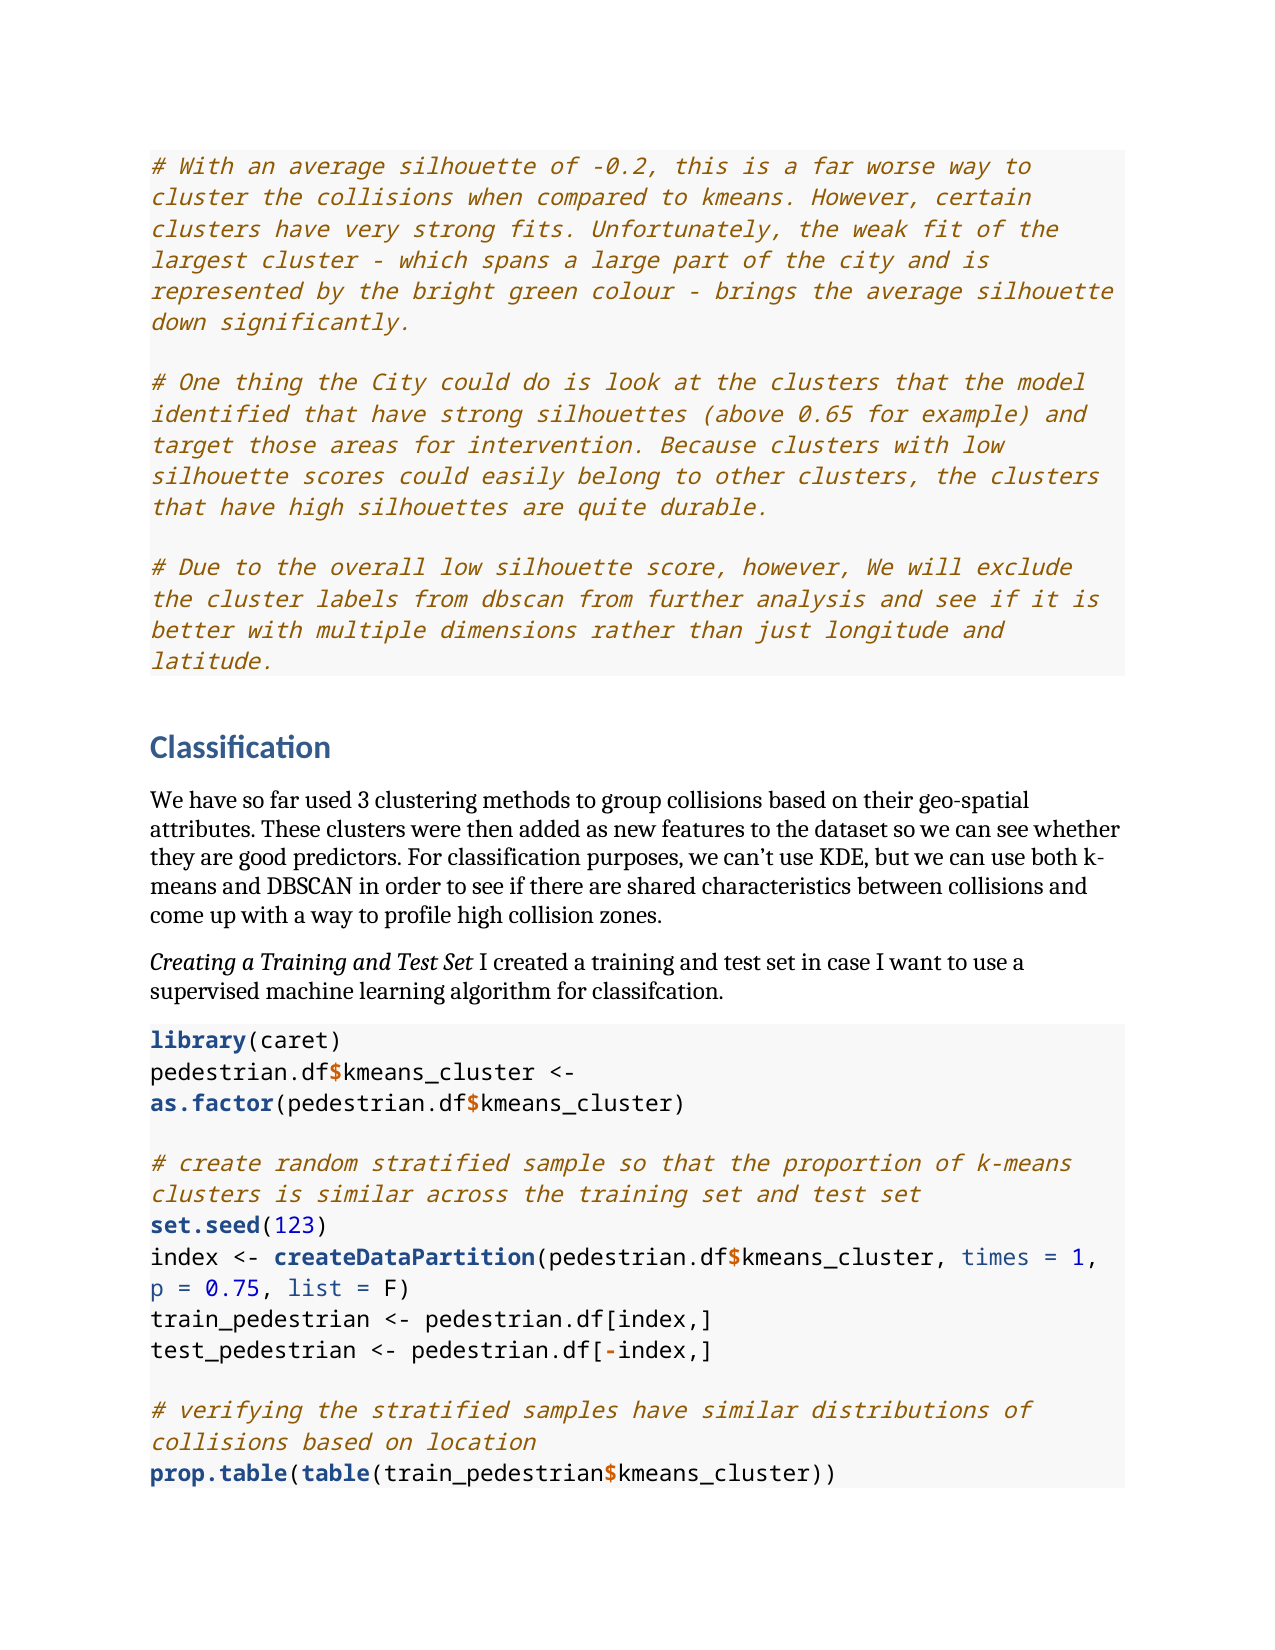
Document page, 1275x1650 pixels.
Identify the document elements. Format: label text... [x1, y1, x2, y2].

subtitle Classification [150, 726, 1125, 767]
text library(caret) pedestrian.df$kmeans_cluster <- as.factor(pedestrian.df$kmeans_cluster) # create random stratified sample so that the proportion of k-means clusters is similar across the training set and test set set.seed(123) index <- createDataPartition(pedestrian.df$kmeans_cluster, times = 1, p = 0.75, list = F) train_pedestrian <- pedestrian.df[index,] test_pedestrian <- pedestrian.df[-index,] # verifying the stratified samples have similar distributions of collisions based on location prop.table(table(train_pedestrian$kmeans_cluster)) [150, 1024, 1125, 1488]
text We have so far used 3 clustering methods to group collisions based on their geo-spatial attributes. These clusters were then added as new features to the dataset so we can see whether they are good predictors. For classification purposes, we can’t use KDE, but we can use both k-means and DBSCAN in order to see if there are shared characteristics between collisions and come up with a way to profile high collision zones. [150, 786, 1125, 929]
text Creating a Training and Test Set I created a training and test set in case I want to use a supervised machine learning algorithm for classifcation. [150, 948, 1125, 1006]
text # With an average silhouette of -0.2, this is a far worse way to cluster the collisions when compared to kmeans. However, certain clusters have very strong fits. Unfortunately, the weak fit of the largest cluster - which spans a large part of the city and is represented by the bright green colour - brings the average silhouette down significantly. # One thing the City could do is look at the clusters that the model identified that have strong silhouettes (above 0.65 for example) and target those areas for intervention. Because clusters with low silhouette scores could easily belong to other clusters, the clusters that have high silhouettes are quite durable. # Due to the overall low silhouette score, however, We will exclude the cluster labels from dbscan from further analysis and see if it is better with multiple dimensions rather than just longitude and latitude. [150, 150, 1125, 676]
